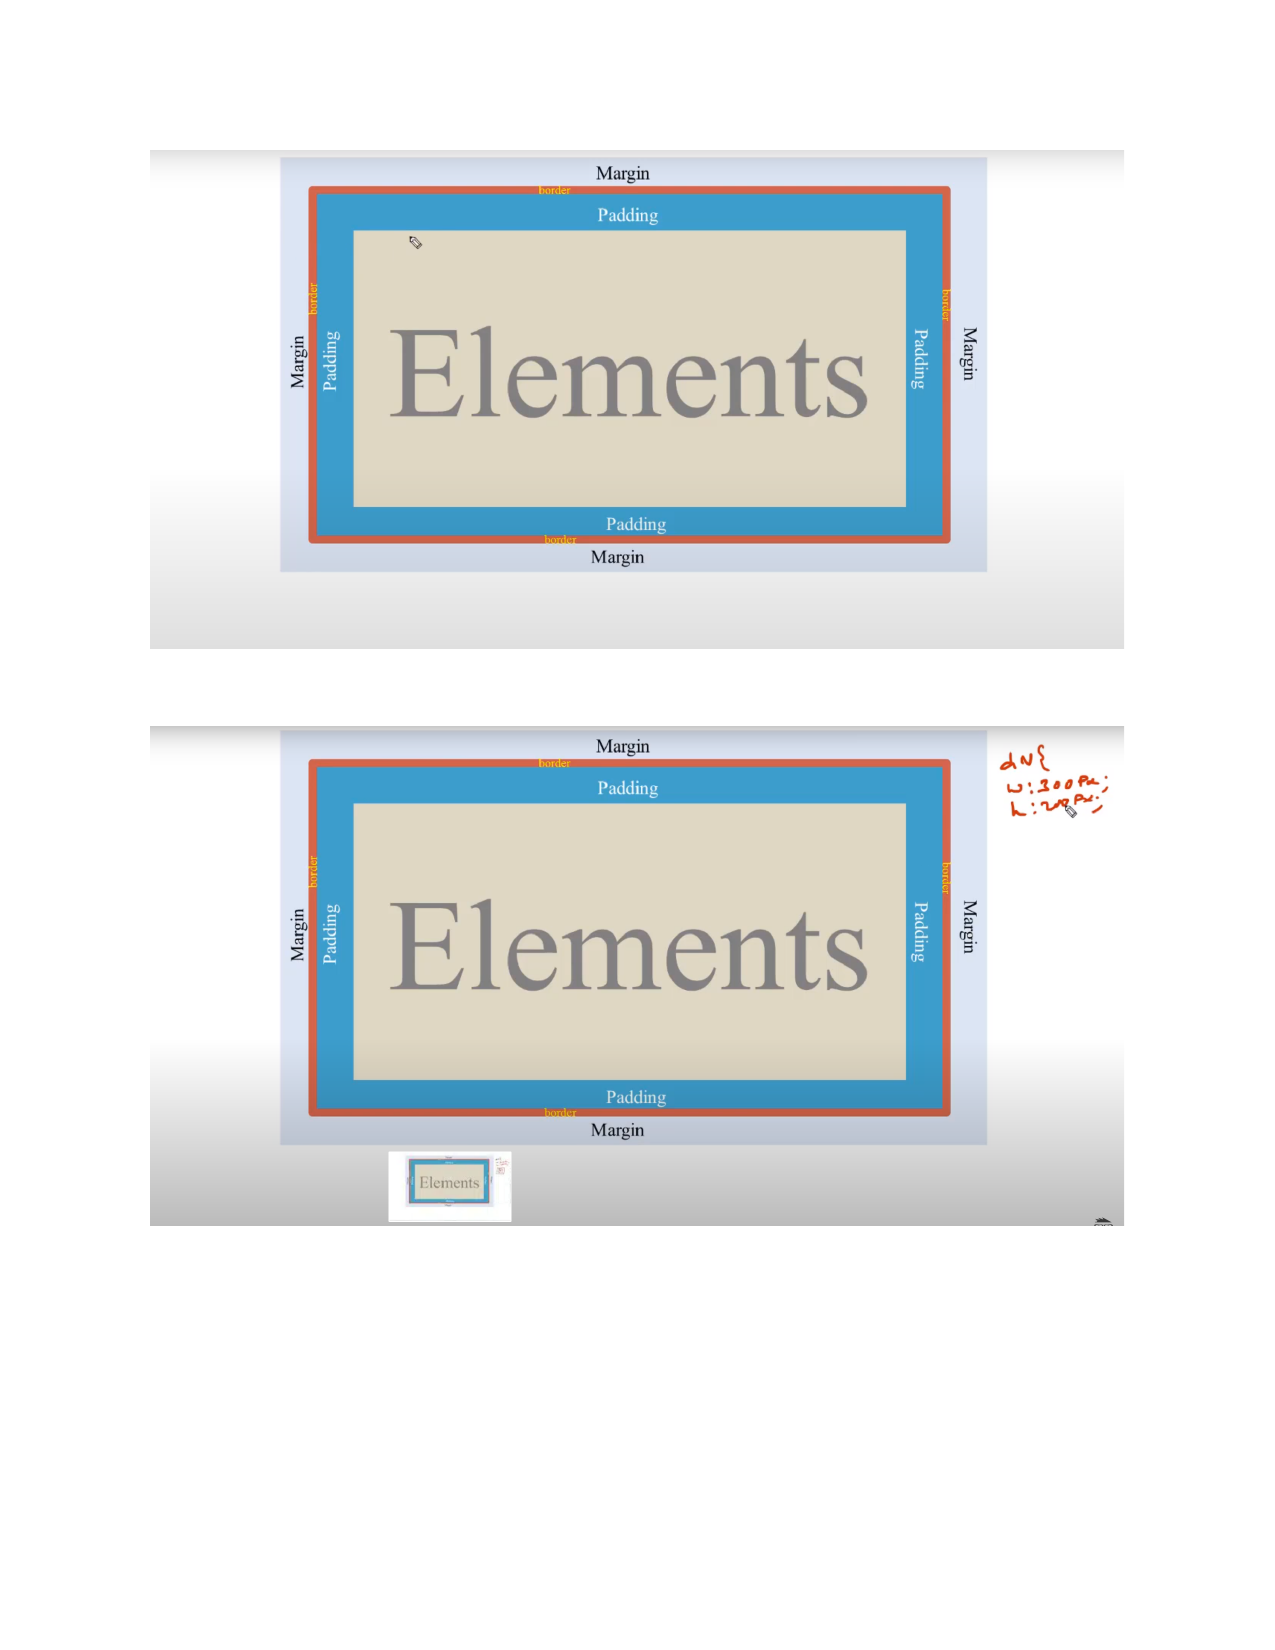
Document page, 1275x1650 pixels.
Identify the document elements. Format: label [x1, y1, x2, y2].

picture [150, 726, 1125, 1226]
picture [150, 150, 1125, 649]
